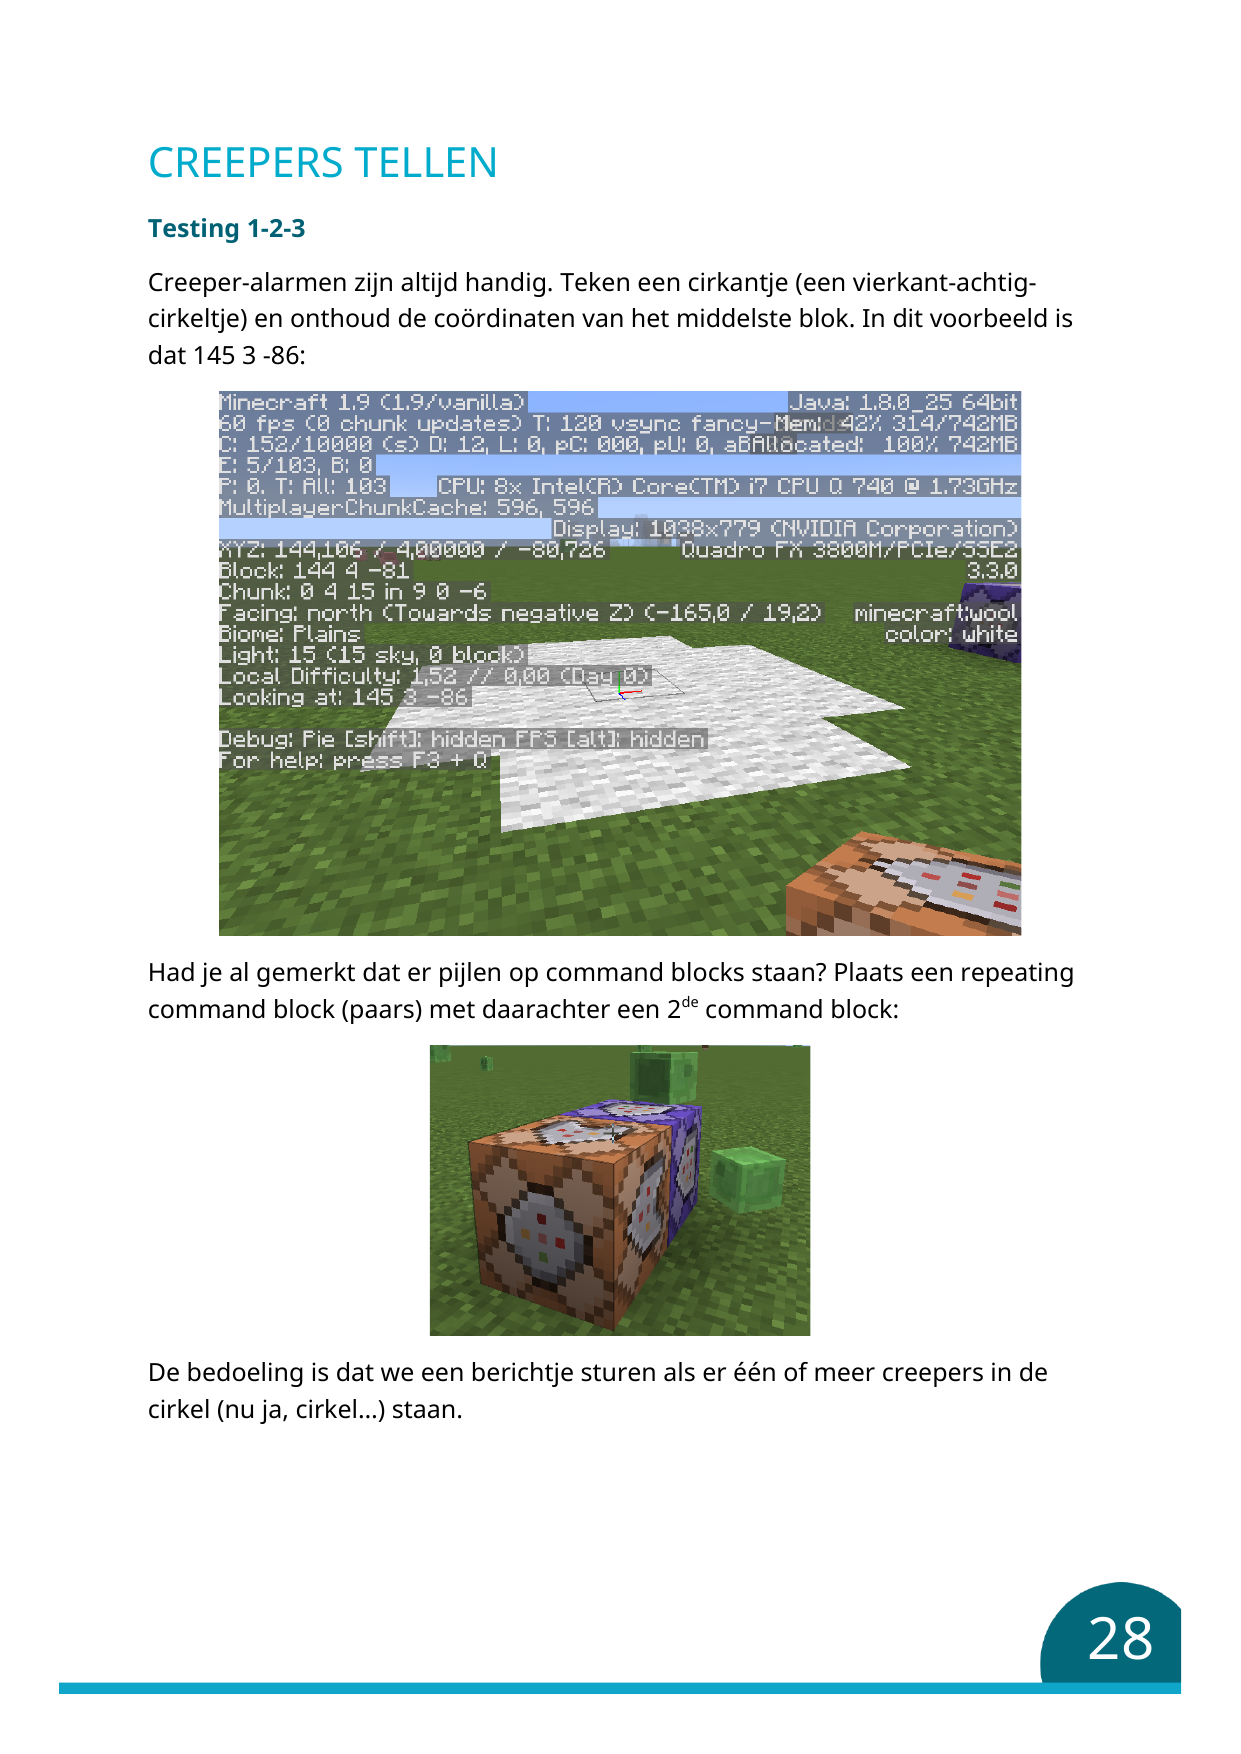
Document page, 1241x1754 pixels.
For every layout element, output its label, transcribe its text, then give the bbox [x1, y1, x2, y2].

picture [219, 391, 1022, 936]
picture [429, 1045, 811, 1336]
picture [59, 1582, 1182, 1682]
text De bedoeling is dat we een berichtje sturen als er één of meer creepers in de cirkel (nu ja, cirkel…) staan. [148, 1354, 1093, 1425]
subtitle Creepers tellen [148, 133, 1093, 190]
text Creeper-alarmen zijn altijd handig. Teken een cirkantje (een vierkant-achtig-cirkeltje) en onthoud de coördinaten van het middelste blok. In dit voorbeeld is dat 145 3 -86: [148, 264, 1093, 372]
text Had je al gemerkt dat er pijlen op command blocks staan? Plaats een repeating command block (paars) met daarachter een 2de command block: [148, 955, 1093, 1026]
subtitle Testing 1-2-3 [148, 211, 1093, 245]
